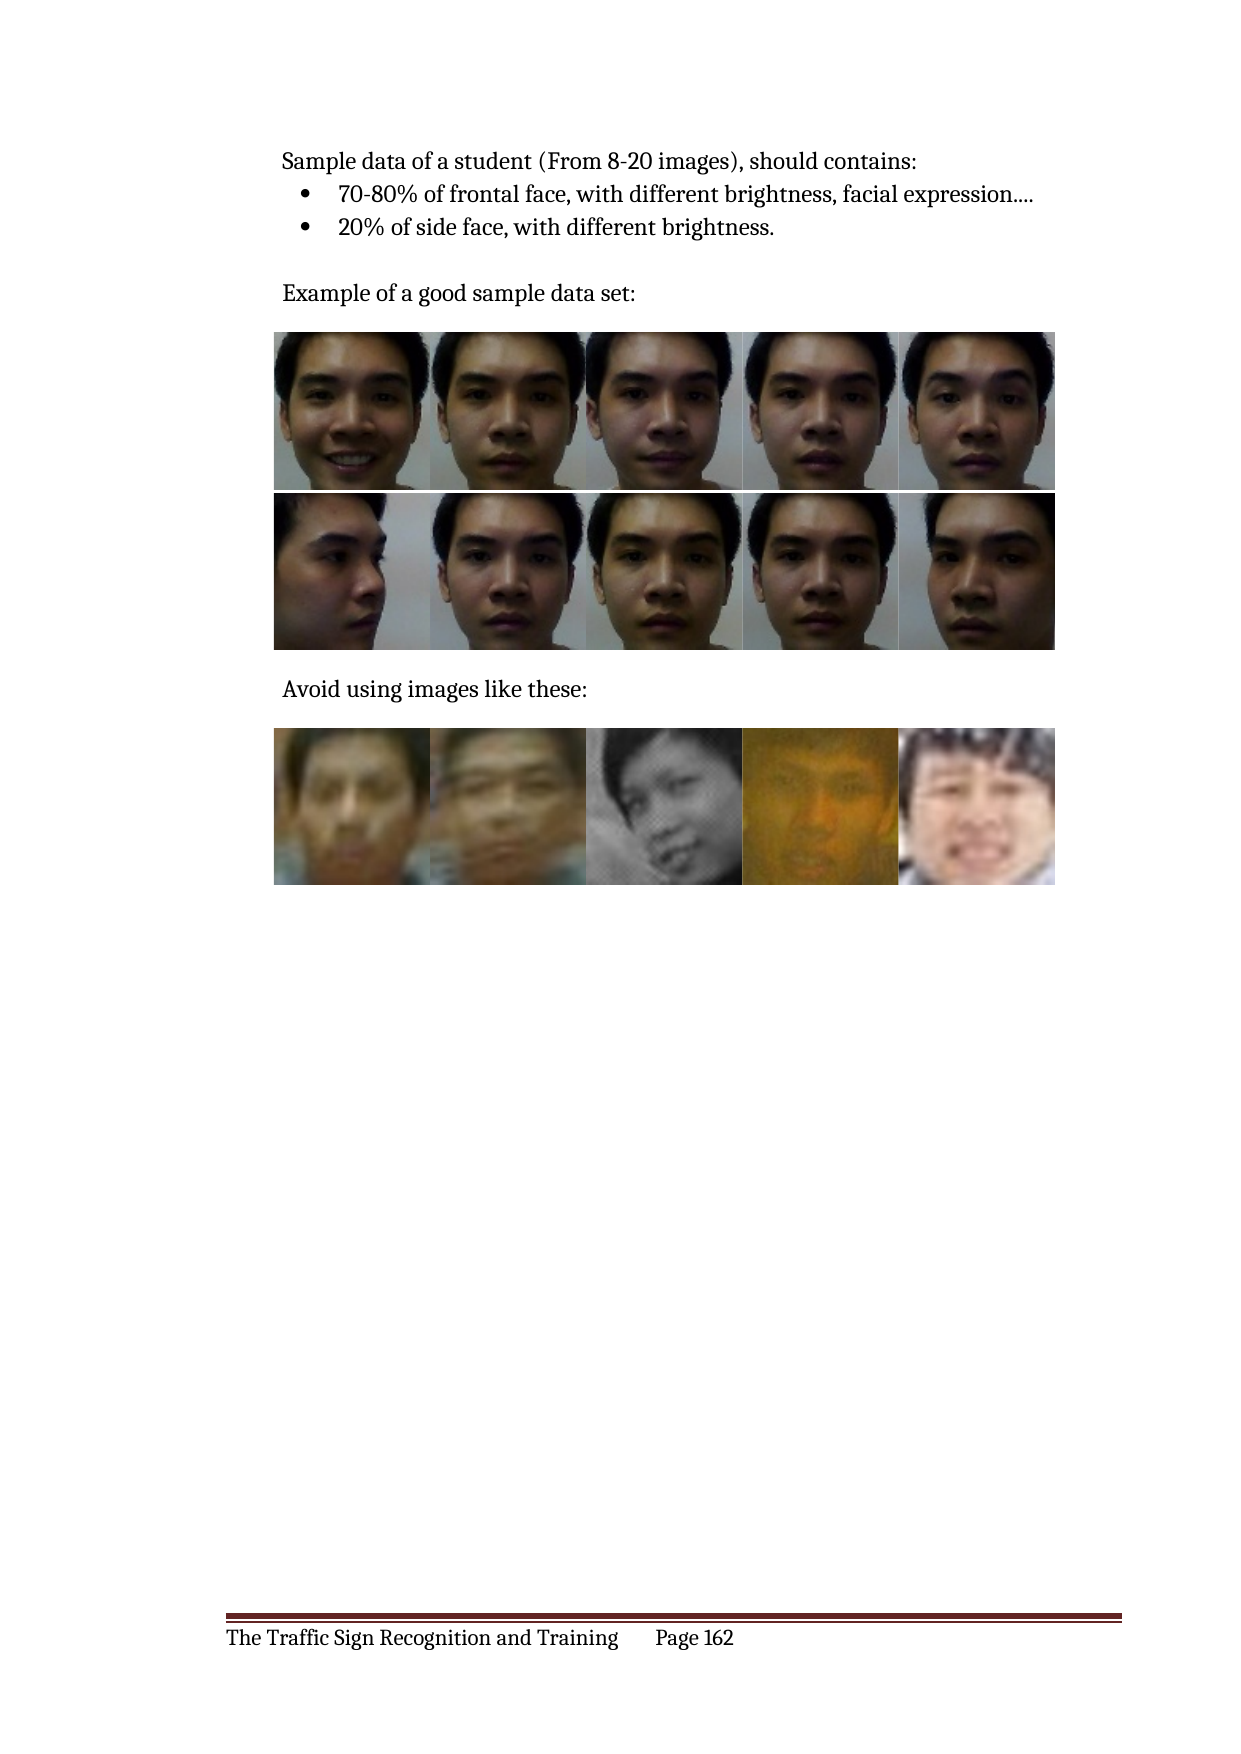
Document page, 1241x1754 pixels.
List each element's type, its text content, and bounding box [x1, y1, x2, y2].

text Example of a good sample data set: [207, 279, 1122, 308]
picture [273, 493, 1055, 650]
text Avoid using images like these: [207, 674, 1122, 703]
picture [273, 332, 1055, 490]
list 20% of side face, with different brightness. [301, 213, 1122, 242]
list 70-80% of frontal face, with different brightness, facial expression.... [301, 180, 1122, 209]
picture [273, 728, 1055, 885]
text Sample data of a student (From 8-20 images), should contains: [207, 147, 1122, 176]
